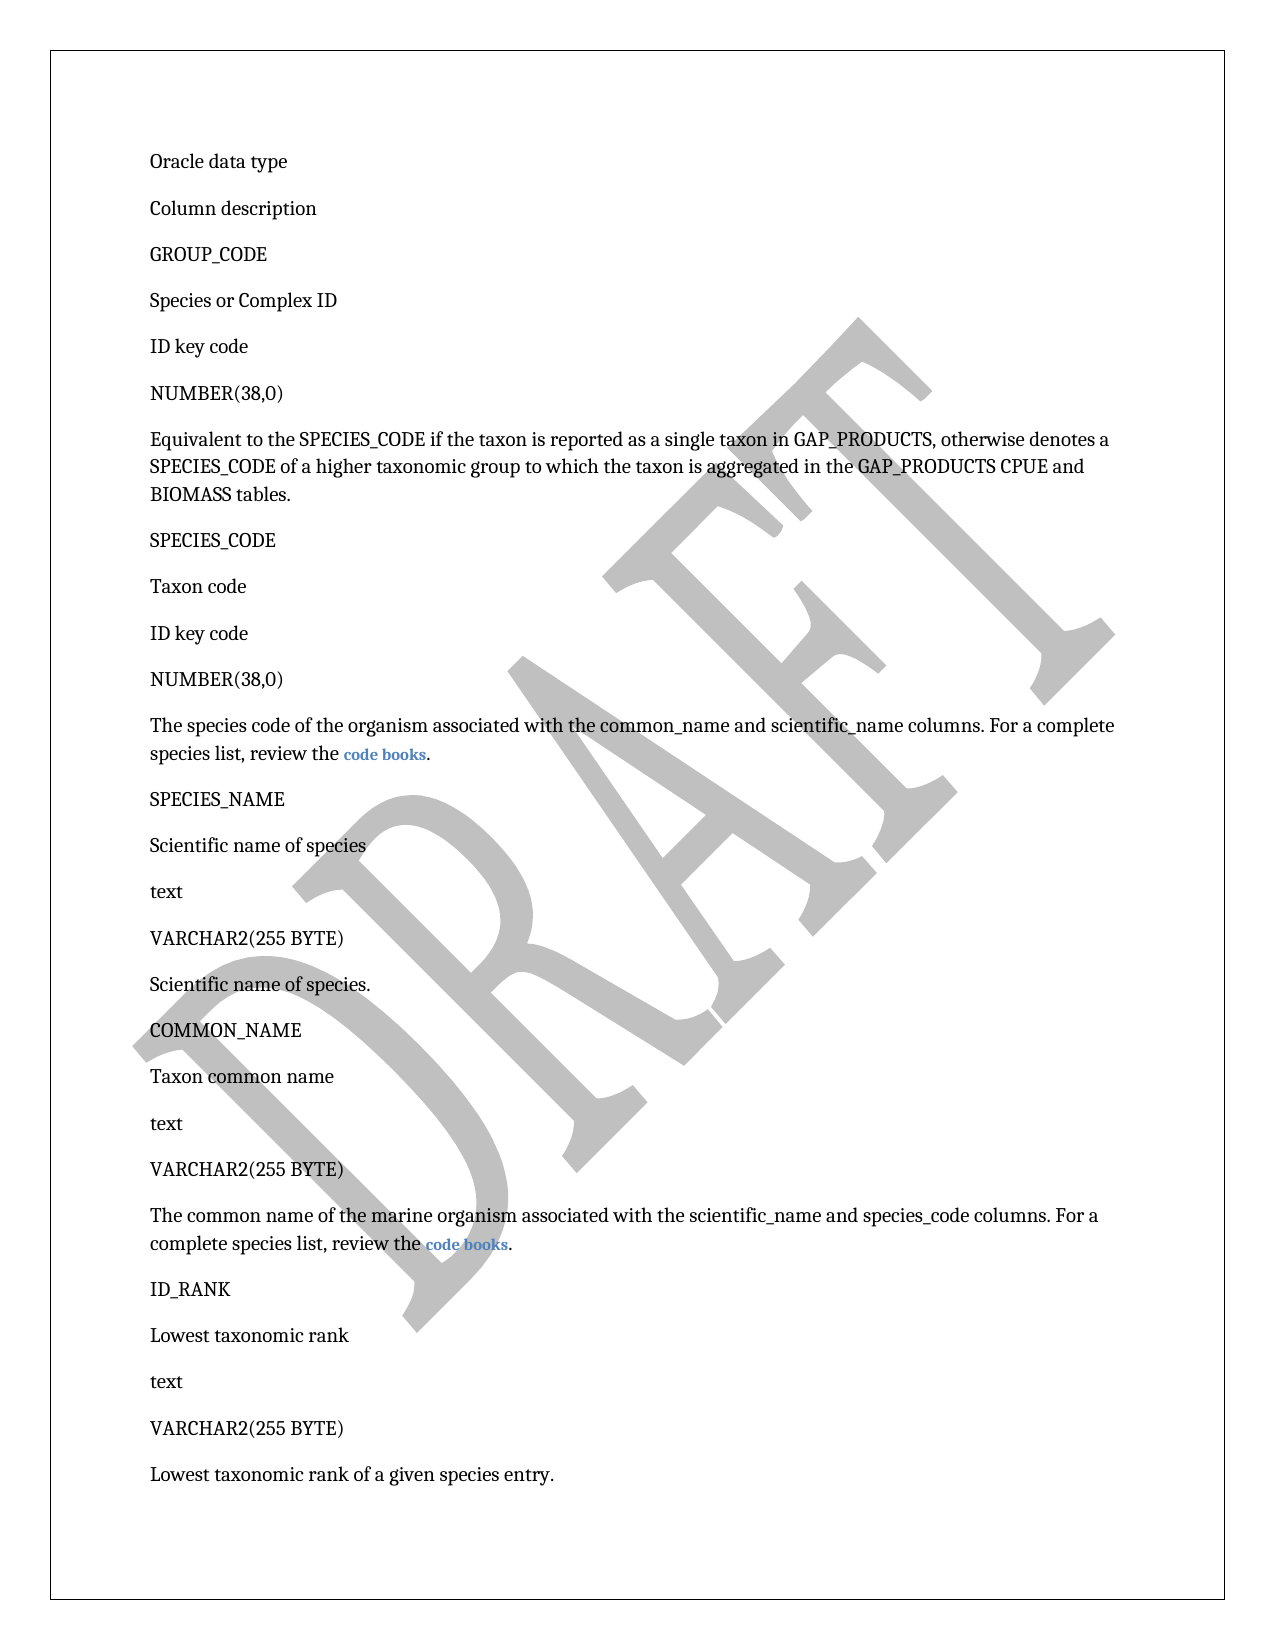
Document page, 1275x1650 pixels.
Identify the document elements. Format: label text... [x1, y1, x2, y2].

text Lowest taxonomic rank [150, 1324, 1125, 1348]
text The common name of the marine organism associated with the scientific_name and species_code columns. For a complete species list, review the code books. [150, 1204, 1125, 1255]
text text [150, 880, 1125, 904]
text VARCHAR2(255 BYTE) [150, 1157, 1125, 1181]
text COMMON_NAME [150, 1019, 1125, 1043]
text The species code of the organism associated with the common_name and scientific_name columns. For a complete species list, review the code books. [150, 714, 1125, 765]
text Taxon common name [150, 1065, 1125, 1089]
text ID key code [150, 621, 1125, 645]
text VARCHAR2(255 BYTE) [150, 1416, 1125, 1440]
text Scientific name of species [150, 834, 1125, 858]
text ID key code [150, 335, 1125, 359]
text SPECIES_NAME [150, 787, 1125, 811]
text Taxon code [150, 575, 1125, 599]
text Oracle data type [150, 150, 1125, 174]
text Species or Complex ID [150, 289, 1125, 313]
text VARCHAR2(255 BYTE) [150, 926, 1125, 950]
text Scientific name of species. [150, 972, 1125, 996]
text Column description [150, 196, 1125, 220]
text NUMBER(38,0) [150, 381, 1125, 405]
text text [150, 1370, 1125, 1394]
text NUMBER(38,0) [150, 667, 1125, 691]
text ID_RANK [150, 1277, 1125, 1301]
text Equivalent to the SPECIES_CODE if the taxon is reported as a single taxon in GAP_PRODUCTS, otherwise denotes a SPECIES_CODE of a higher taxonomic group to which the taxon is aggregated in the GAP_PRODUCTS CPUE and BIOMASS tables. [150, 427, 1125, 506]
text text [150, 1111, 1125, 1135]
text Lowest taxonomic rank of a given species entry. [150, 1462, 1125, 1486]
text GROUP_CODE [150, 242, 1125, 266]
text SPECIES_CODE [150, 529, 1125, 553]
